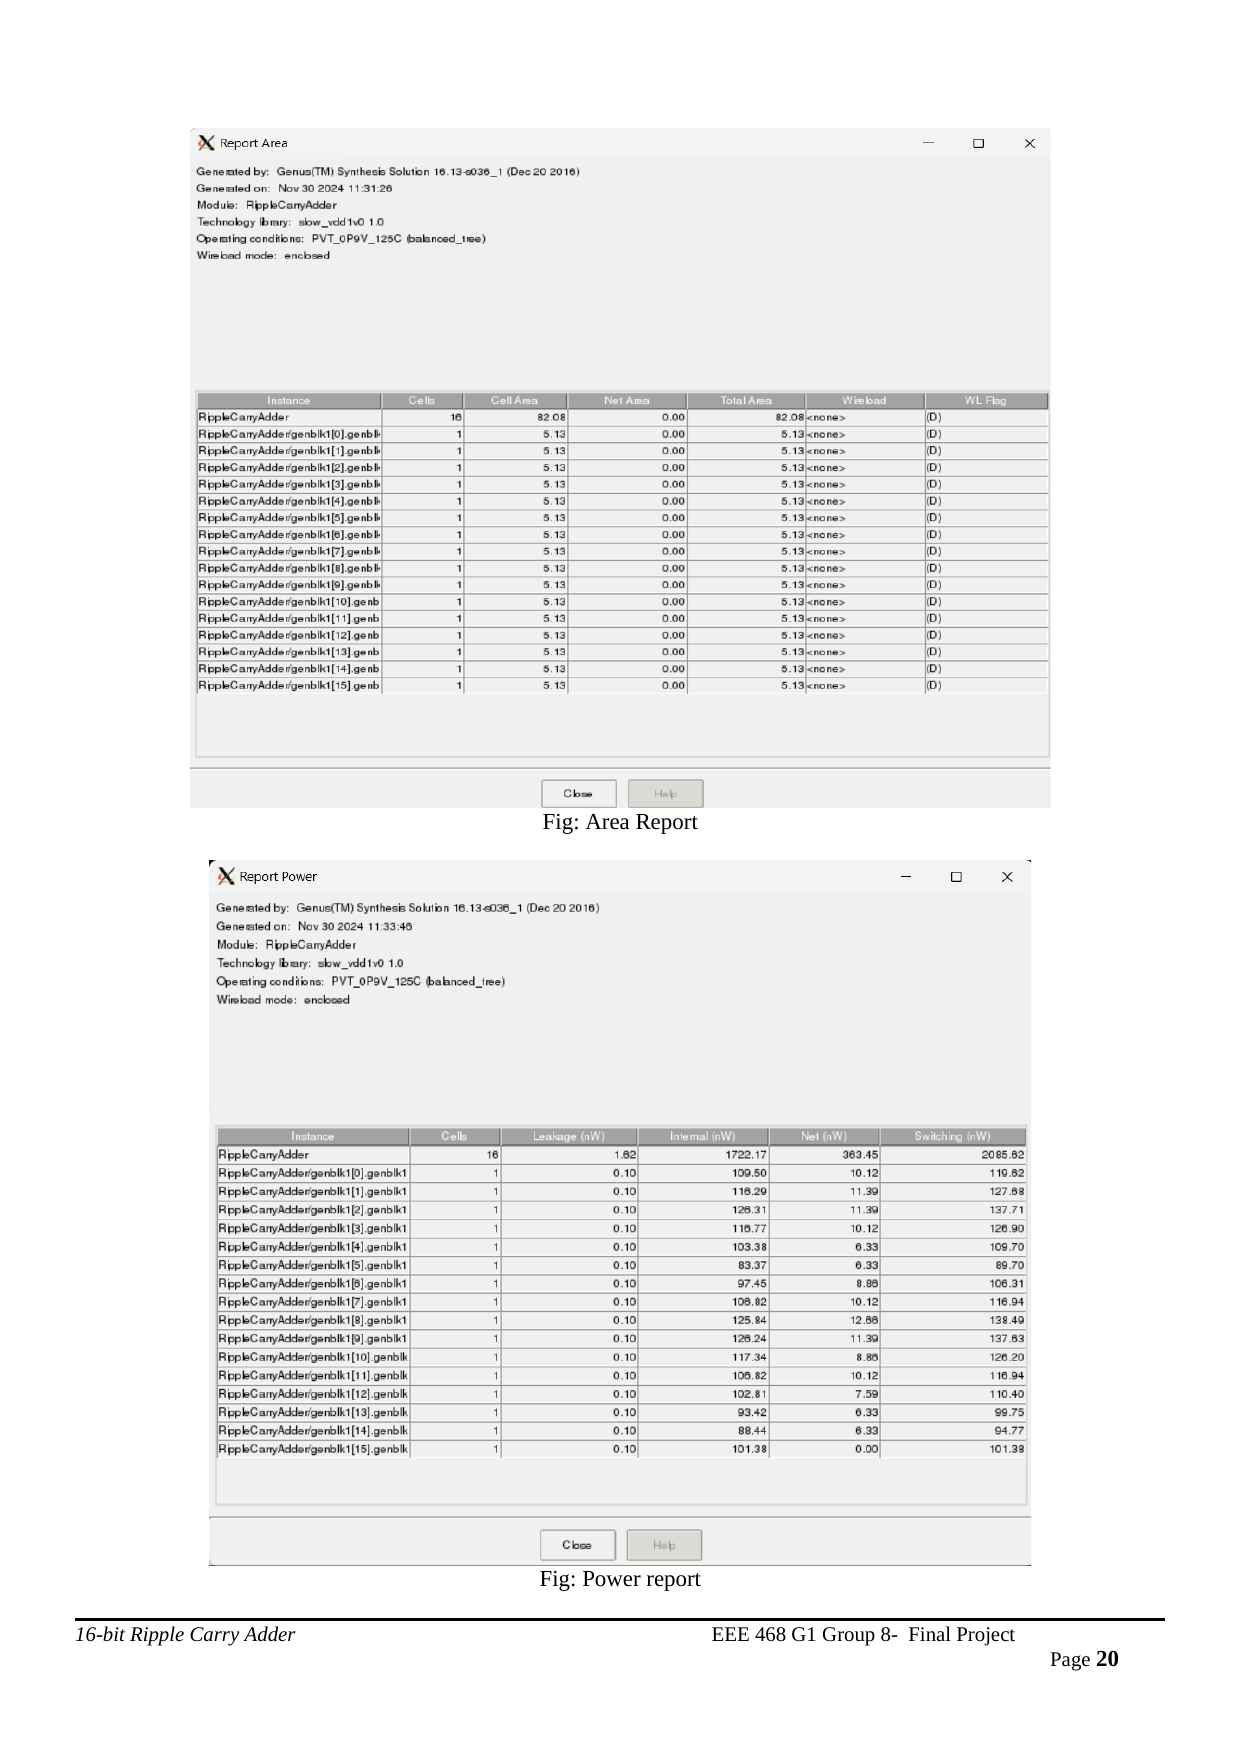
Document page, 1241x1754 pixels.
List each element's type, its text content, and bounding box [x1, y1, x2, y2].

picture [209, 860, 1032, 1566]
picture [189, 128, 1051, 808]
text Fig: Power report [75, 1565, 1165, 1592]
text Fig: Area Report [75, 808, 1165, 834]
